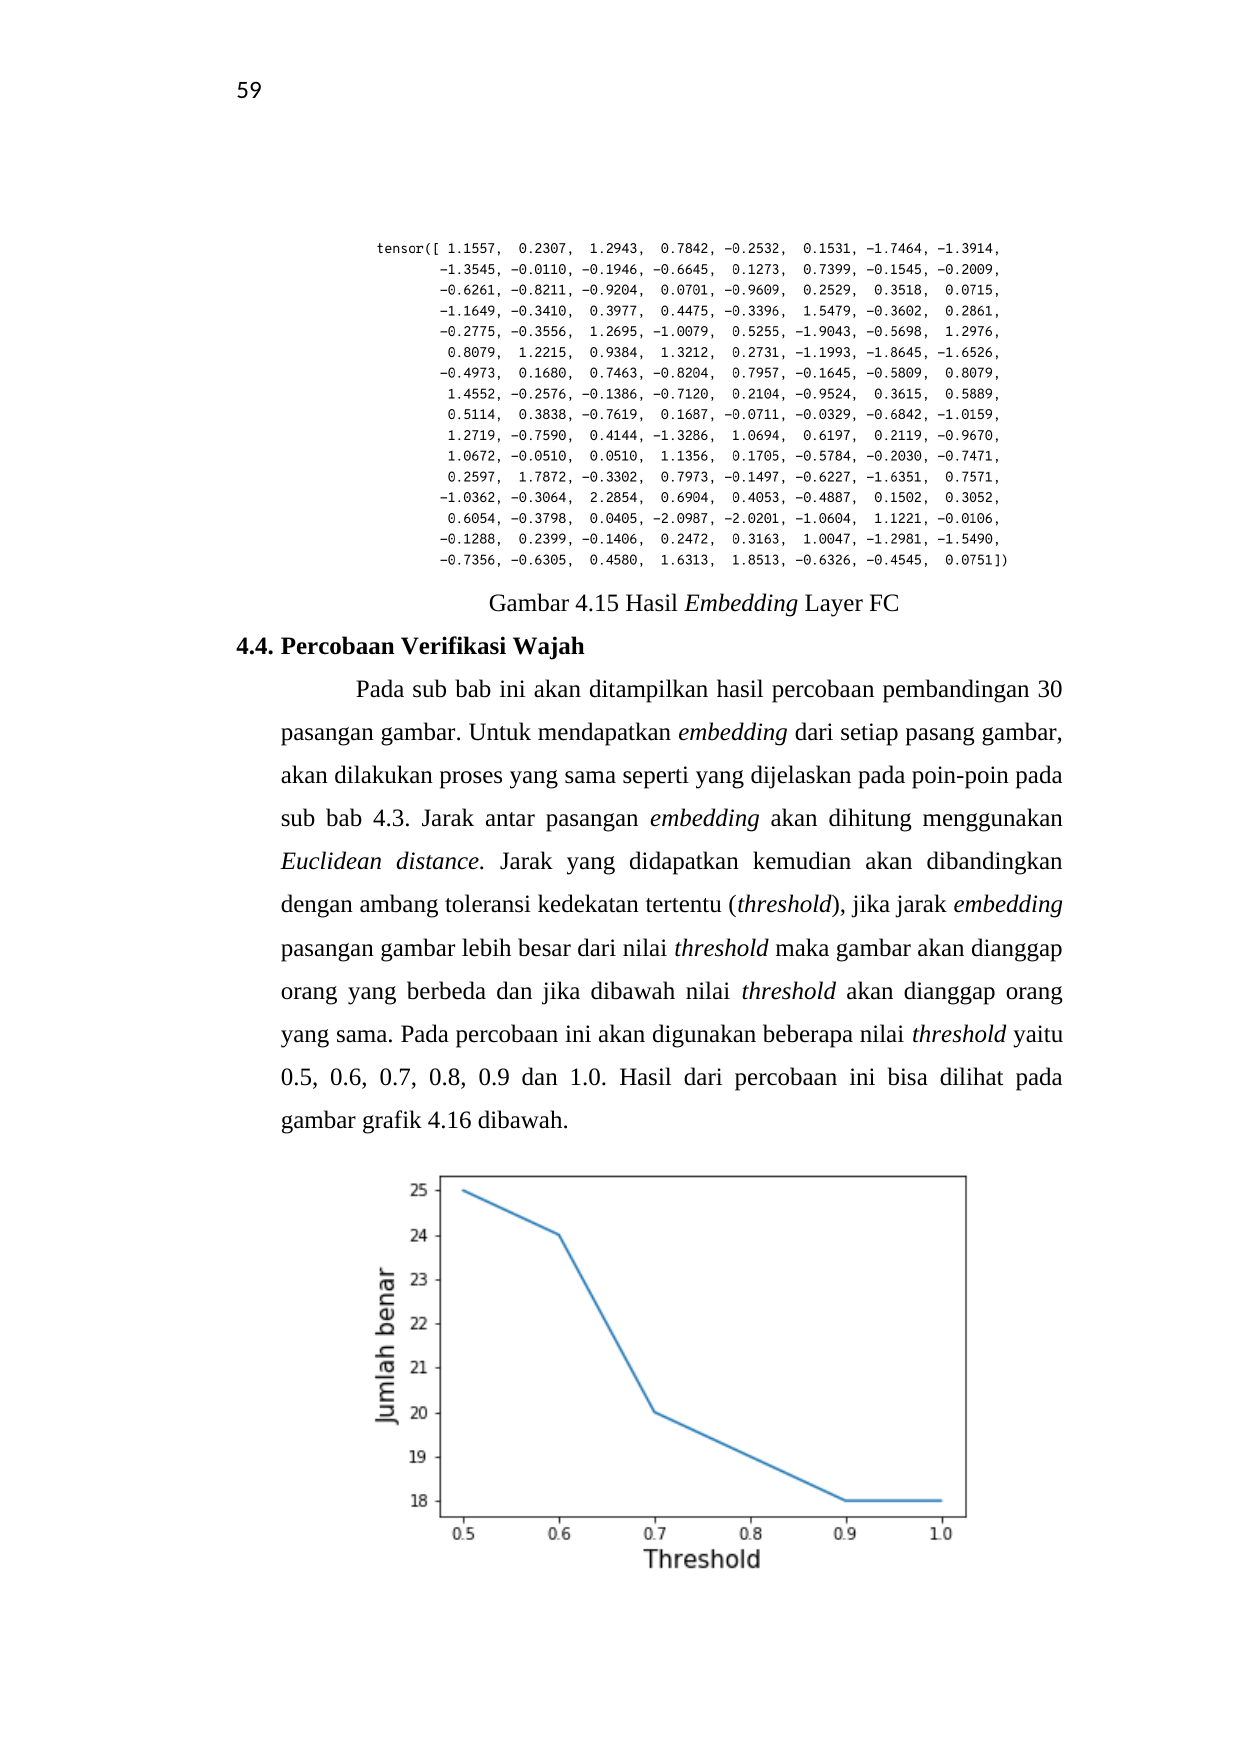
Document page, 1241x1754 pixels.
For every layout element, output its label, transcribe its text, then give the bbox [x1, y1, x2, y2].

picture [355, 1148, 1033, 1573]
picture [376, 236, 1012, 573]
list Gambar 4.15 Hasil Embedding Layer FC [325, 588, 1063, 616]
list Pada sub bab ini akan ditampilkan hasil percobaan pembandingan 30 pasangan gambar. Untuk mendapatkan embedding dari setiap pasang gambar, akan dilakukan proses yang sama seperti yang dijelaskan pada poin-poin pada sub bab 4.3. Jarak antar pasangan embedding akan dihitung menggunakan Euclidean distance. Jarak yang didapatkan kemudian akan dibandingkan dengan ambang toleransi kedekatan tertentu (threshold), jika jarak embedding pasangan gambar lebih besar dari nilai threshold maka gambar akan dianggap orang yang berbeda dan jika dibawah nilai threshold akan dianggap orang yang sama. Pada percobaan ini akan digunakan beberapa nilai threshold yaitu 0.5, 0.6, 0.7, 0.8, 0.9 dan 1.0. Hasil dari percobaan ini bisa dilihat pada gambar grafik 4.16 dibawah. [281, 674, 1063, 1134]
list Percobaan Verifikasi Wajah [236, 631, 1063, 659]
